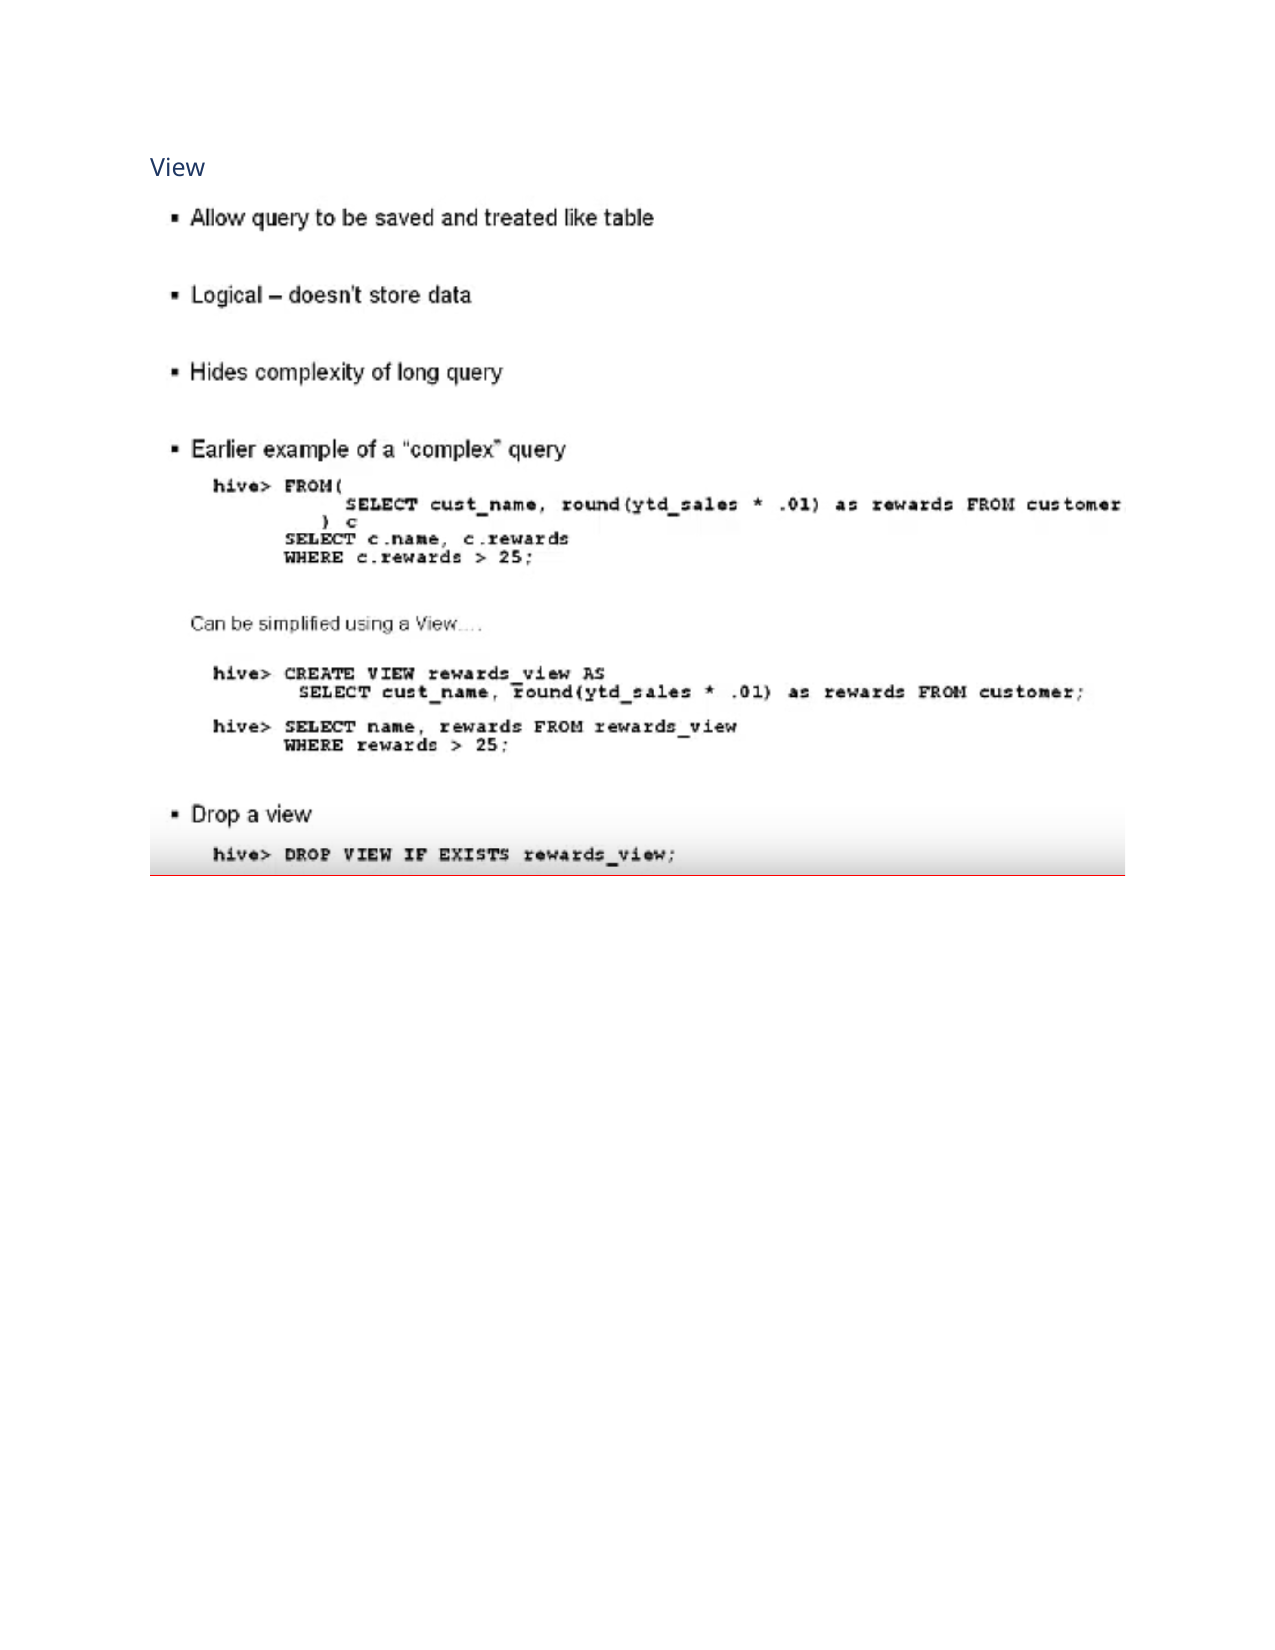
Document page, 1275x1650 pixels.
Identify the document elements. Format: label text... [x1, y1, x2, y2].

picture [150, 186, 1125, 876]
subtitle View [150, 150, 1125, 184]
